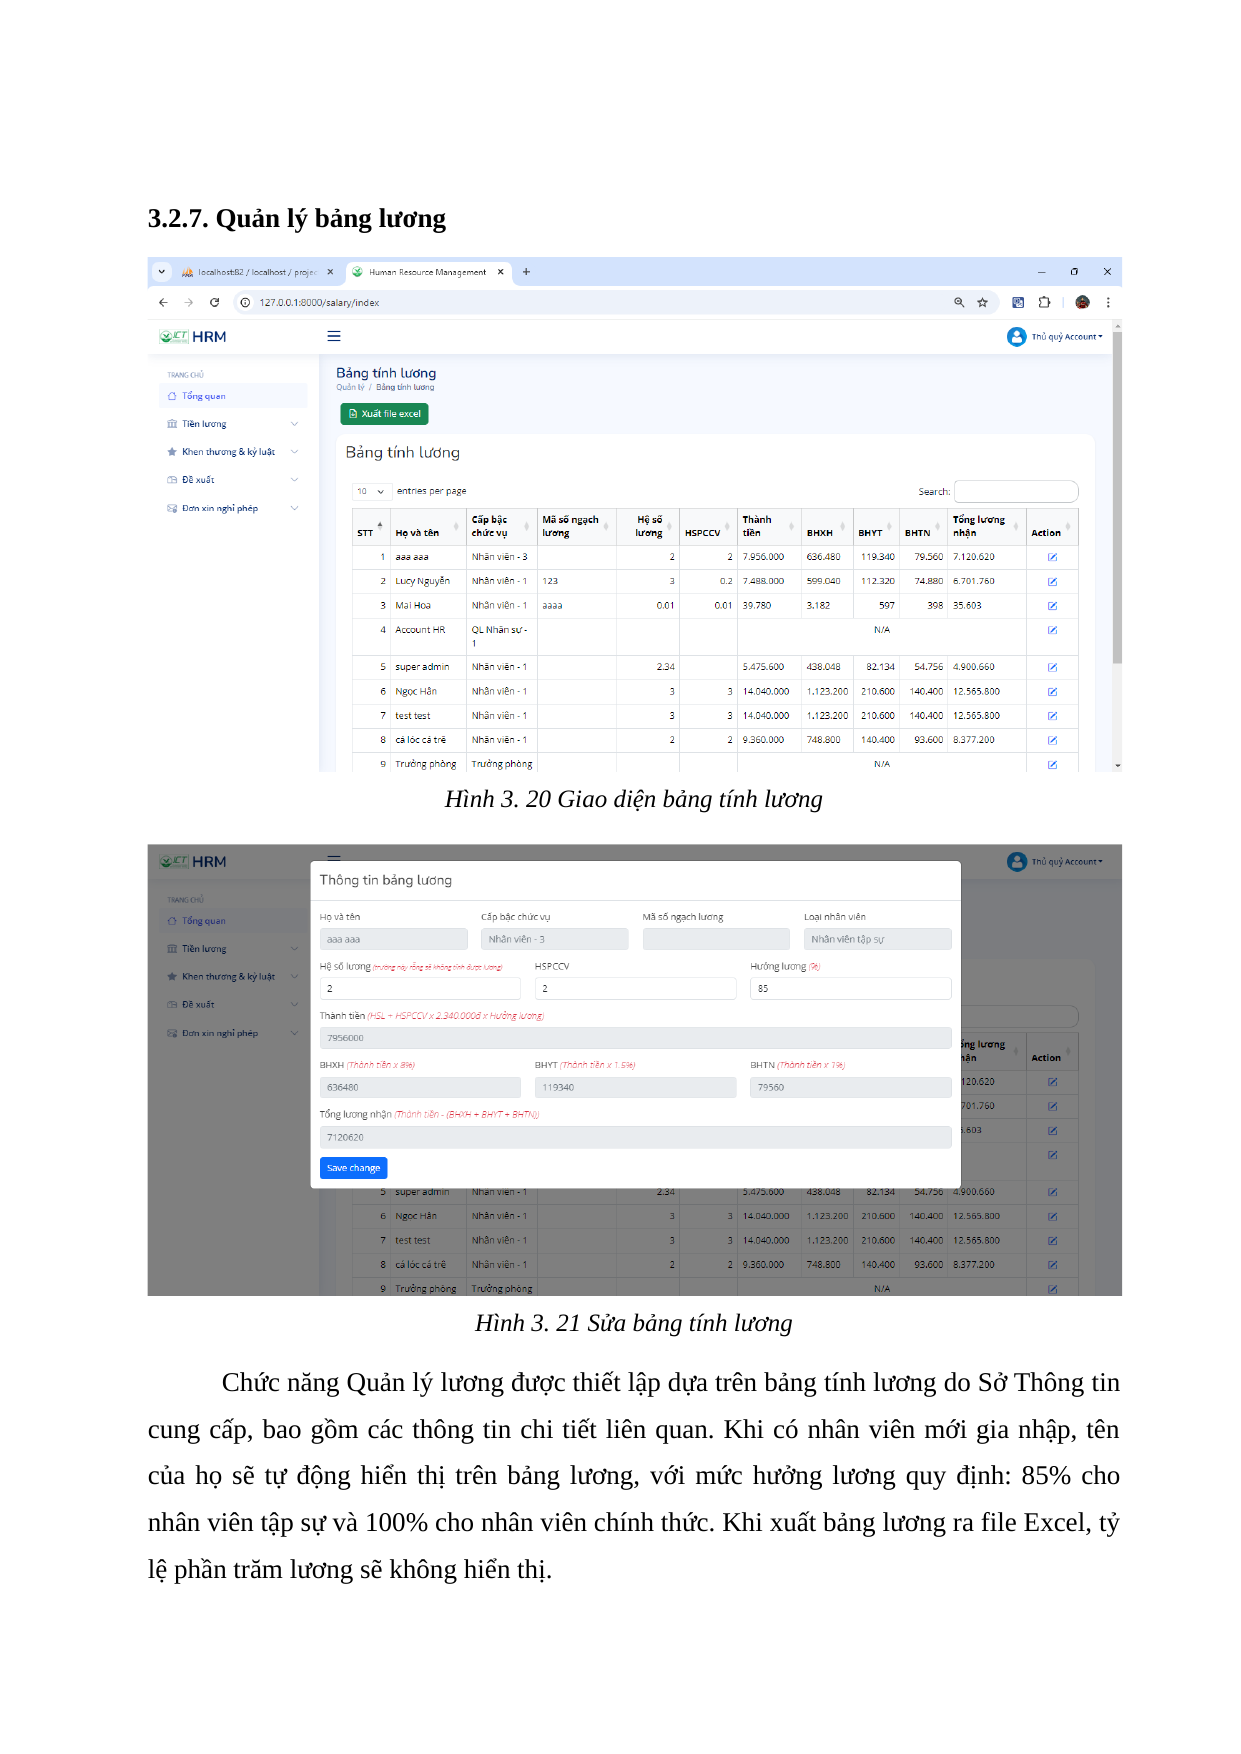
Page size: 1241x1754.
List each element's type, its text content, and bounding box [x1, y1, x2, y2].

picture [147, 257, 1123, 772]
subtitle 3.2.7. Quản lý bảng lương [148, 203, 1122, 234]
picture [147, 842, 1123, 1296]
text Hình 3. 20 Giao diện bảng tính lương [148, 784, 1122, 813]
text Hình 3. 21 Sửa bảng tính lương [148, 1308, 1122, 1337]
text Chức năng Quản lý lương được thiết lập dựa trên bảng tính lương do Sở Thông tin cung cấp, bao gồm các thông tin chi tiết liên quan. Khi có nhân viên mới gia nhập, tên của họ sẽ tự động hiển thị trên bảng lương, với mức hưởng lương quy định: 85% cho nhân viên tập sự và 100% cho nhân viên chính thức. Khi xuất bảng lương ra file Excel, tỷ lệ phần trăm lương sẽ không hiển thị. [148, 1366, 1122, 1584]
